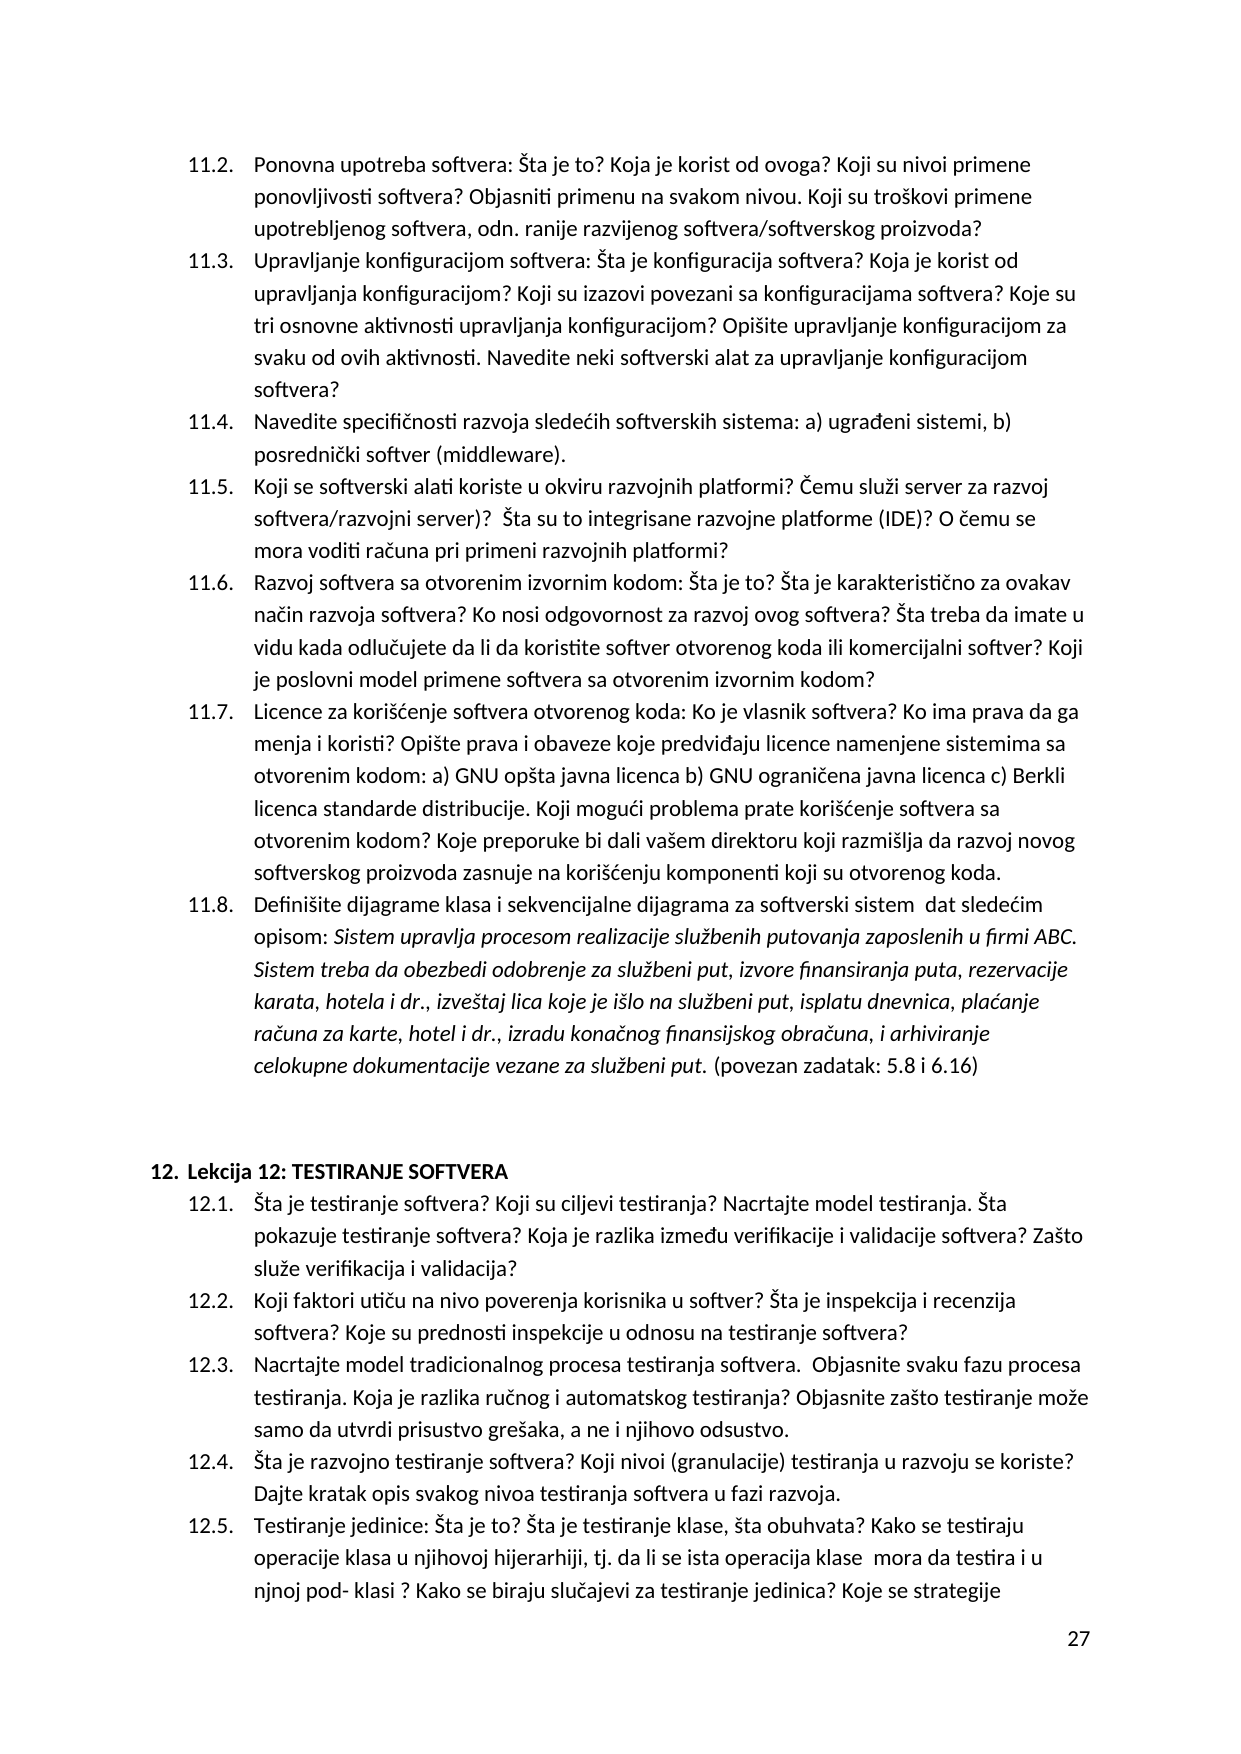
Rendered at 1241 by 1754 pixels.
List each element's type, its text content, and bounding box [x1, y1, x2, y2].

list Šta je testiranje softvera? Koji su ciljevi testiranja? Nacrtajte model testiranja. Šta pokazuje testiranje softvera? Koja je razlika između verifikacije i validacije softvera? Zašto služe verifikacija i validacija? [187, 1189, 1090, 1282]
list Licence za korišćenje softvera otvorenog koda: Ko je vlasnik softvera? Ko ima prava da ga menja i koristi? Opište prava i obaveze koje predviđaju licence namenjene sistemima sa otvorenim kodom: a) GNU opšta javna licenca b) GNU ograničena javna licenca c) Berkli licenca standarde distribucije. Koji mogući problema prate korišćenje softvera sa otvorenim kodom? Koje preporuke bi dali vašem direktoru koji razmišlja da razvoj novog softverskog proizvoda zasnuje na korišćenju komponenti koji su otvorenog koda. [187, 697, 1090, 886]
list Nacrtajte model tradicionalnog procesa testiranja softvera. Objasnite svaku fazu procesa testiranja. Koja je razlika ručnog i automatskog testiranja? Objasnite zašto testiranje može samo da utvrdi prisustvo grešaka, a ne i njihovo odsustvo. [187, 1350, 1090, 1443]
list Koji faktori utiču na nivo poverenja korisnika u softver? Šta je inspekcija i recenzija softvera? Koje su prednosti inspekcije u odnosu na testiranje softvera? [187, 1286, 1090, 1346]
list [187, 1511, 1090, 1604]
list Razvoj softvera sa otvorenim izvornim kodom: Šta je to? Šta je karakteristično za ovakav način razvoja softvera? Ko nosi odgovornost za razvoj ovog softvera? Šta treba da imate u vidu kada odlučujete da li da koristite softver otvorenog koda ili komercijalni softver? Koji je poslovni model primene softvera sa otvorenim izvornim kodom? [187, 568, 1090, 693]
list Šta je razvojno testiranje softvera? Koji nivoi (granulacije) testiranja u razvoju se koriste? Dajte kratak opis svakog nivoa testiranja softvera u fazi razvoja. [187, 1447, 1090, 1507]
list Koji se softverski alati koriste u okviru razvojnih platformi? Čemu služi server za razvoj softvera/razvojni server)? Šta su to integrisane razvojne platforme (IDE)? O čemu se mora voditi računa pri primeni razvojnih platformi? [187, 472, 1090, 564]
list Navedite specifičnosti razvoja sledećih softverskih sistema: a) ugrađeni sistemi, b) posrednički softver (middleware). [187, 407, 1090, 468]
list Definišite dijagrame klasa i sekvencijalne dijagrama za softverski sistem dat sledećim opisom: Sistem upravlja procesom realizacije službenih putovanja zaposlenih u firmi ABC. Sistem treba da obezbedi odobrenje za službeni put, izvore finansiranja puta, rezervacije karata, hotela i dr., izveštaj lica koje je išlo na službeni put, isplatu dnevnica, plaćanje računa za karte, hotel i dr., izradu konačnog finansijskog obračuna, i arhiviranje celokupne dokumentacije vezane za službeni put. (povezan zadatak: 5.8 i 6.16) [187, 890, 1090, 1079]
list Ponovna upotreba softvera: Šta je to? Koja je korist od ovoga? Koji su nivoi primene ponovljivosti softvera? Objasniti primenu na svakom nivou. Koji su troškovi primene upotrebljenog softvera, odn. ranije razvijenog softvera/softverskog proizvoda? [187, 150, 1090, 242]
list Lekcija 12: TESTIRANJE SOFTVERA [150, 1157, 1090, 1185]
list Upravljanje konfiguracijom softvera: Šta je konfiguracija softvera? Koja je korist od upravljanja konfiguracijom? Koji su izazovi povezani sa konfiguracijama softvera? Koje su tri osnovne aktivnosti upravljanja konfiguracijom? Opišite upravljanje konfiguracijom za svaku od ovih aktivnosti. Navedite neki softverski alat za upravljanje konfiguracijom softvera? [187, 247, 1090, 403]
